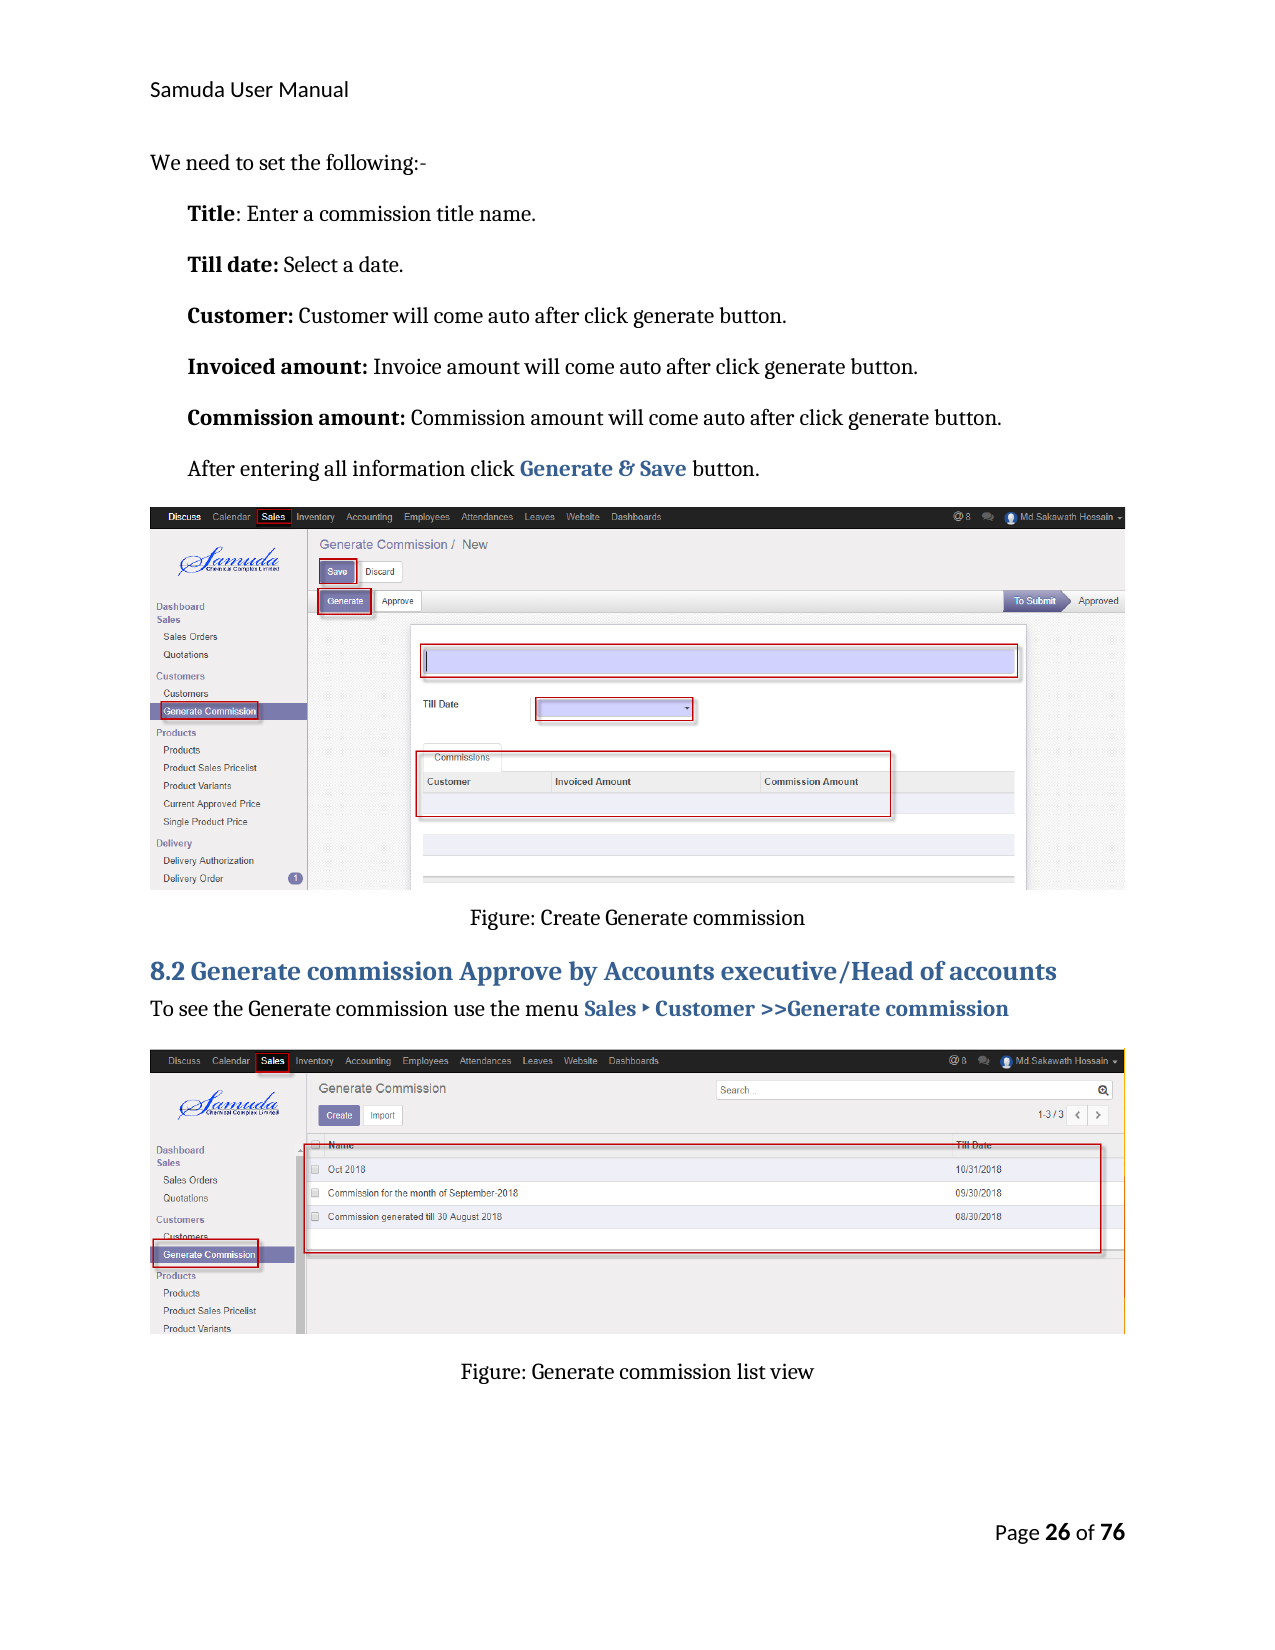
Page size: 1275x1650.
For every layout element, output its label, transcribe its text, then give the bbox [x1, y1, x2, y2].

text To see the Generate commission use the menu Sales ‣ Customer >>Generate commission [650, 992, 1125, 1023]
text After entering all information click Generate & Save button. [187, 456, 1125, 483]
text To see the Generate commission use the menu Sales ‣ Customer >>Generate commission [150, 992, 641, 1023]
picture [150, 507, 1125, 890]
picture [150, 1048, 1125, 1334]
text Title: Enter a commission title name. [187, 201, 1125, 227]
subtitle 8.2 Generate commission Approve by Accounts executive/Head of accounts [150, 956, 1125, 987]
text Figure: Create Generate commission [150, 905, 1125, 932]
text Customer: Customer will come auto after click generate button. [187, 303, 1125, 329]
text We need to set the following:- [150, 150, 1125, 176]
text Commission amount: Commission amount will come auto after click generate button. [187, 405, 1125, 432]
text Figure: Generate commission list view [150, 1359, 1125, 1385]
text Invoiced amount: Invoice amount will come auto after click generate button. [187, 354, 1125, 381]
text Till date: Select a date. [187, 252, 1125, 278]
